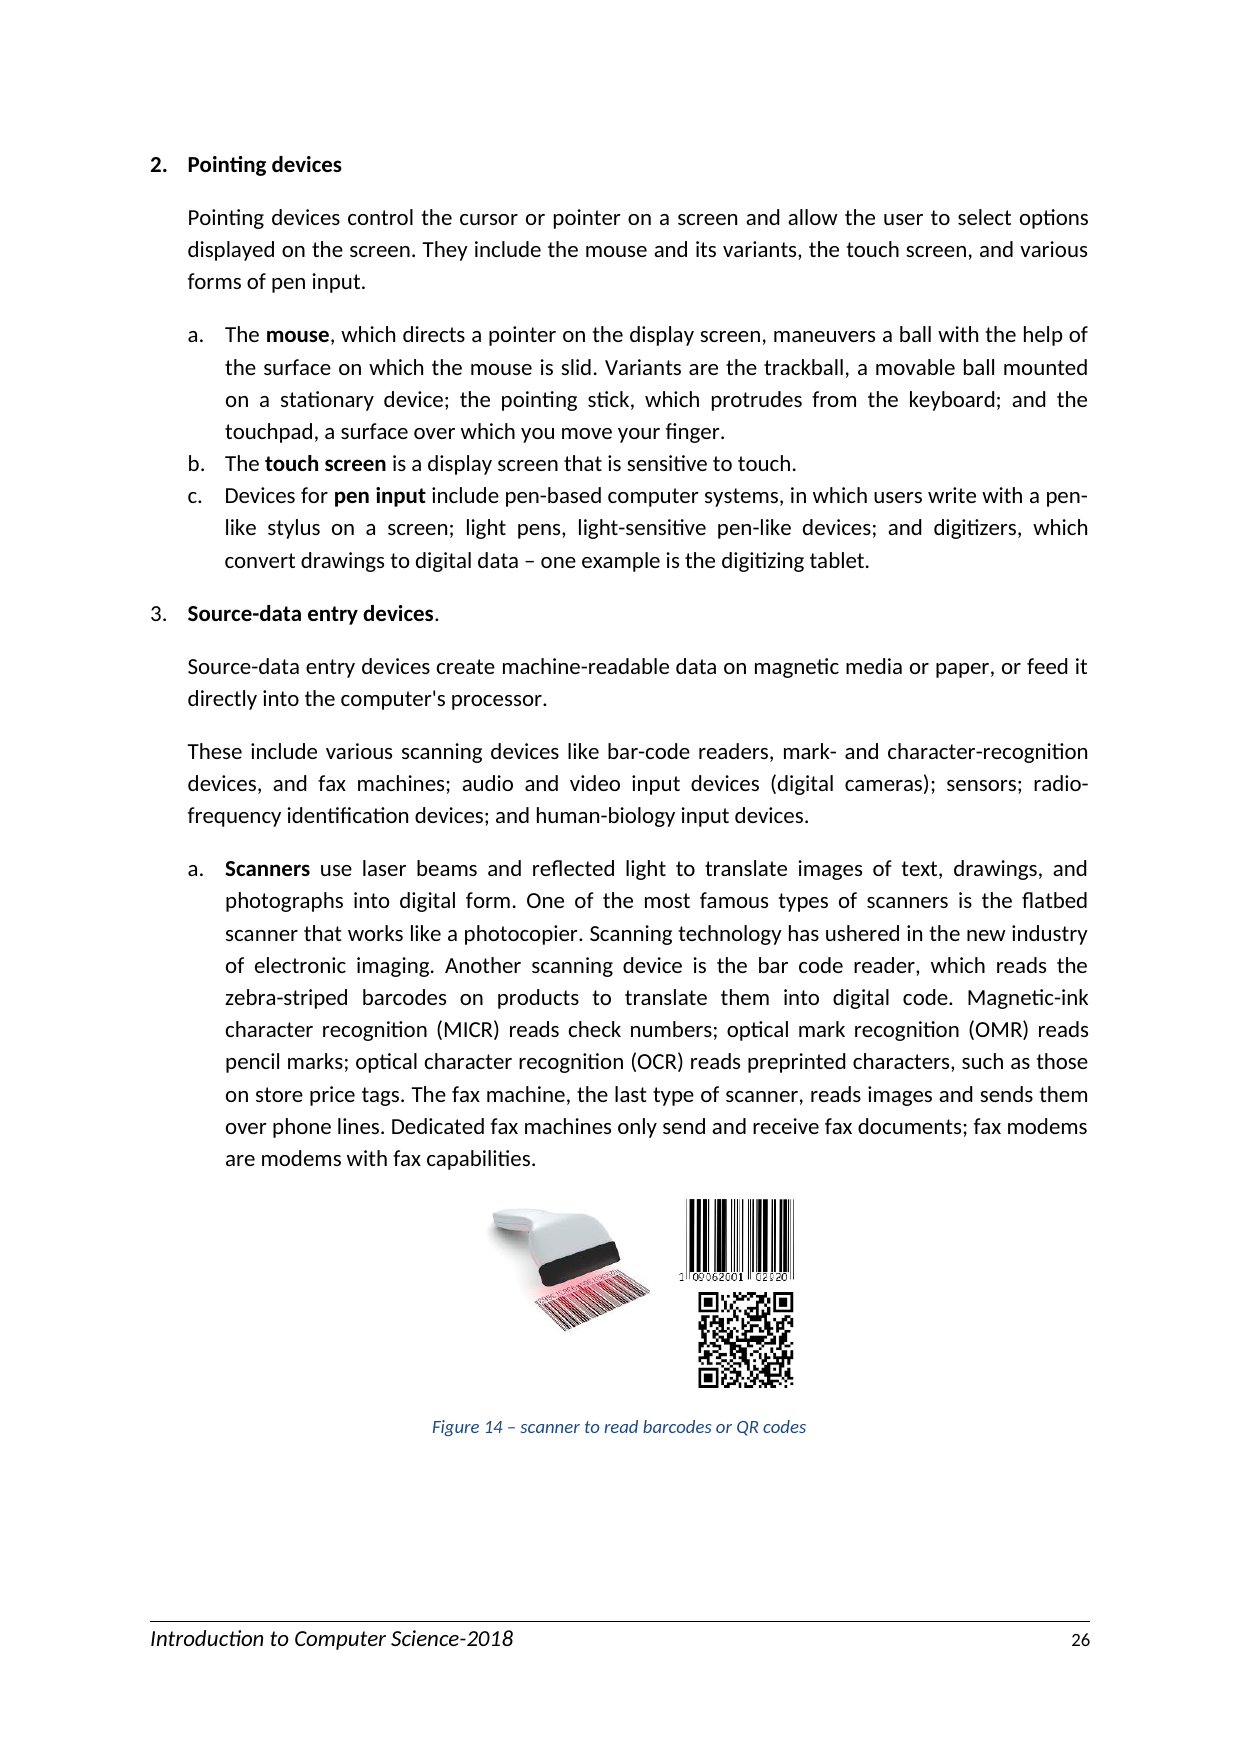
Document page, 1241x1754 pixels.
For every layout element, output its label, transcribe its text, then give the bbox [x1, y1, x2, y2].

list The touch screen is a display screen that is sensitive to touch. [187, 449, 1090, 477]
list Scanners use laser beams and reflected light to translate images of text, drawings, and photographs into digital form. One of the most famous types of scanners is the flatbed scanner that works like a photocopier. Scanning technology has ushered in the new industry of electronic imaging. Another scanning device is the bar code reader, which reads the zebra-striped barcodes on products to translate them into digital code. Magnetic-ink character recognition (MICR) reads check numbers; optical mark recognition (OMR) reads pencil marks; optical character recognition (OCR) reads preprinted characters, such as those on store price tags. The fax machine, the last type of scanner, reads images and sends them over phone lines. Dedicated fax machines only send and receive fax documents; fax modems are modems with fax capabilities. [187, 854, 1090, 1172]
text Pointing devices control the cursor or pointer on a screen and allow the user to select options displayed on the screen. They include the mouse and its variants, the touch screen, and various forms of pen input. [187, 203, 1090, 295]
list Devices for pen input include pen-based computer systems, in which users write with a pen-like stylus on a screen; light pens, light-sensitive pen-like devices; and digitizers, which convert drawings to digital data – one example is the digitizing tablet. [187, 481, 1090, 574]
list The mouse, which directs a pointer on the display screen, maneuvers a ball with the help of the surface on which the mouse is slid. Variants are the trackball, a movable ball mounted on a stationary device; the pointing stick, which protrudes from the keyboard; and the touchpad, a surface over which you move your finger. [187, 320, 1090, 445]
text Source-data entry devices create machine-readable data on magnetic media or paper, or feed it directly into the computer's processor. [187, 652, 1090, 712]
list Source-data entry devices. [150, 599, 1090, 627]
picture [481, 1197, 797, 1391]
list Pointing devices [150, 150, 1090, 178]
text Figure 14 – scanner to read barcodes or QR codes [150, 1415, 1090, 1438]
text These include various scanning devices like bar-code readers, mark- and character-recognition devices, and fax machines; audio and video input devices (digital cameras); sensors; radio-frequency identification devices; and human-biology input devices. [187, 737, 1090, 829]
